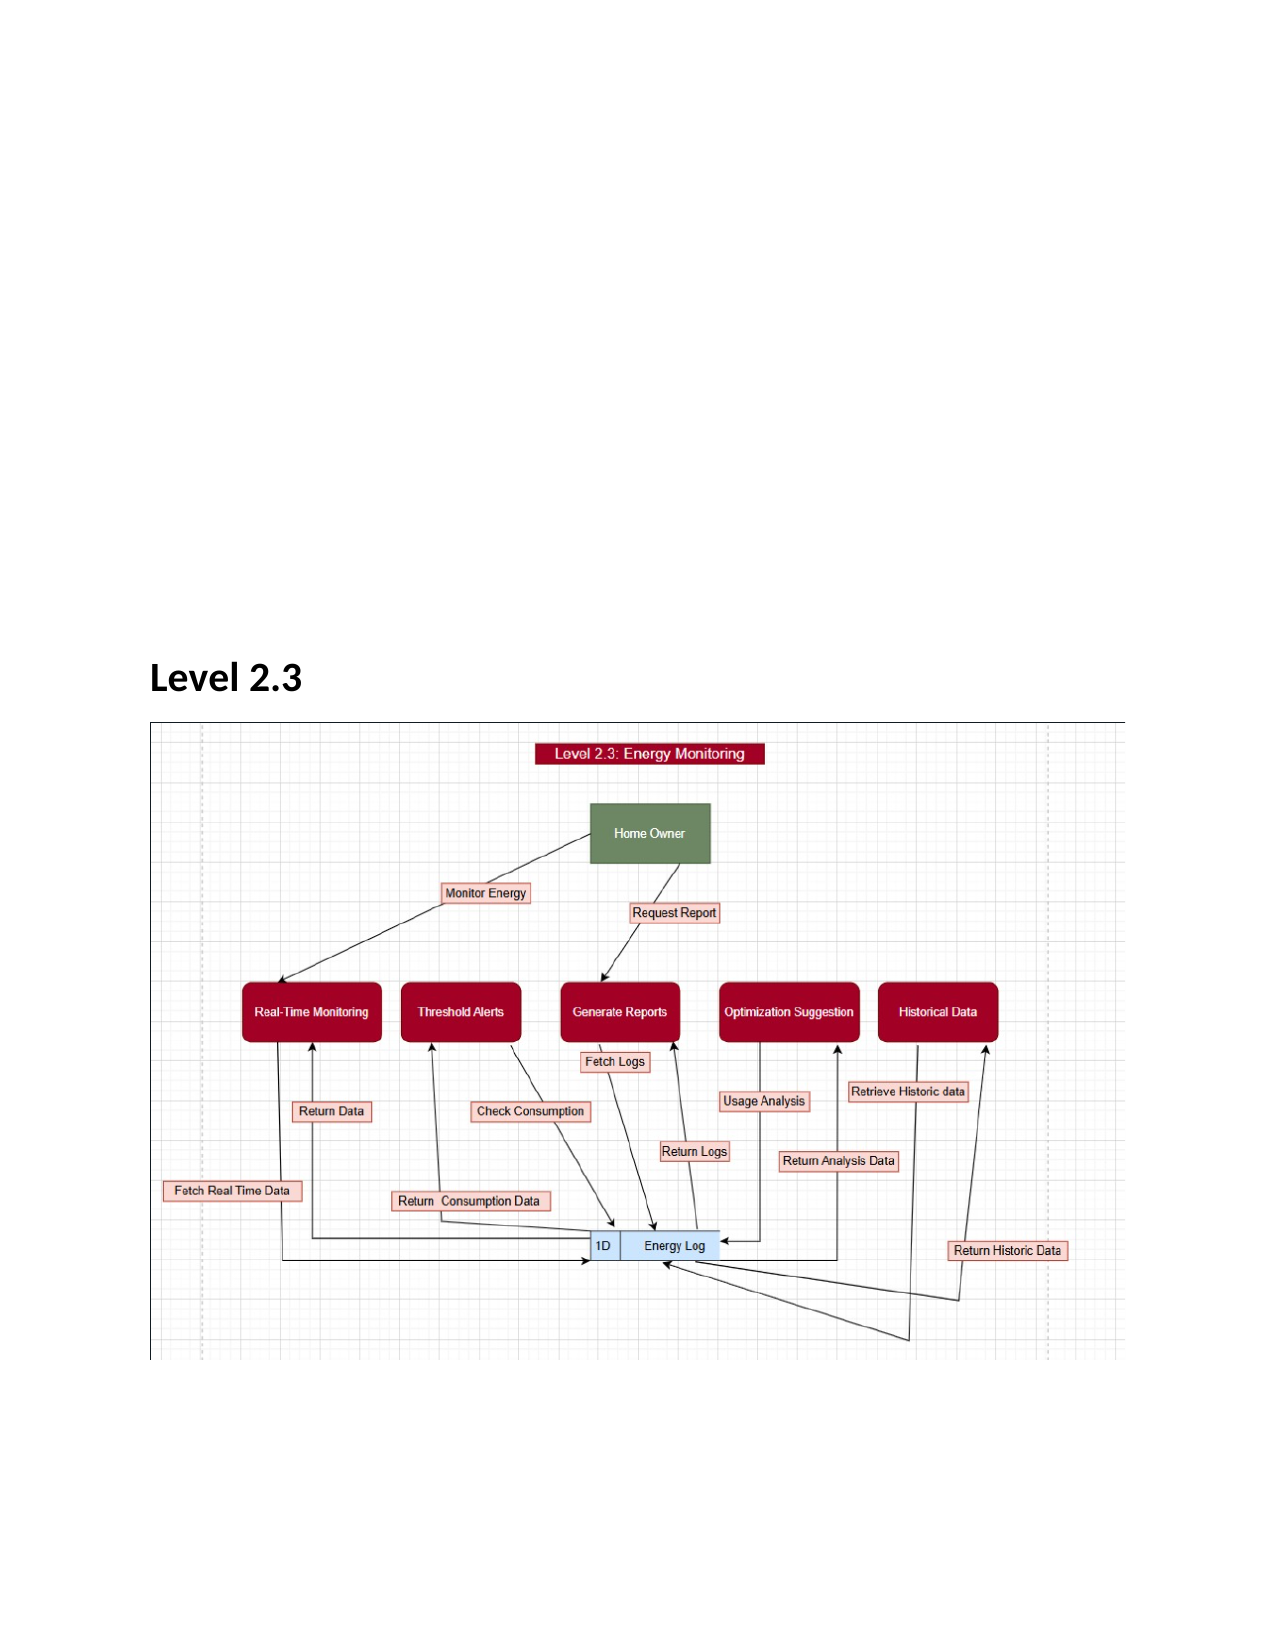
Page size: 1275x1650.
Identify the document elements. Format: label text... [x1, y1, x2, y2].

picture [150, 722, 1125, 1360]
text Level 2.3 [150, 651, 1125, 702]
